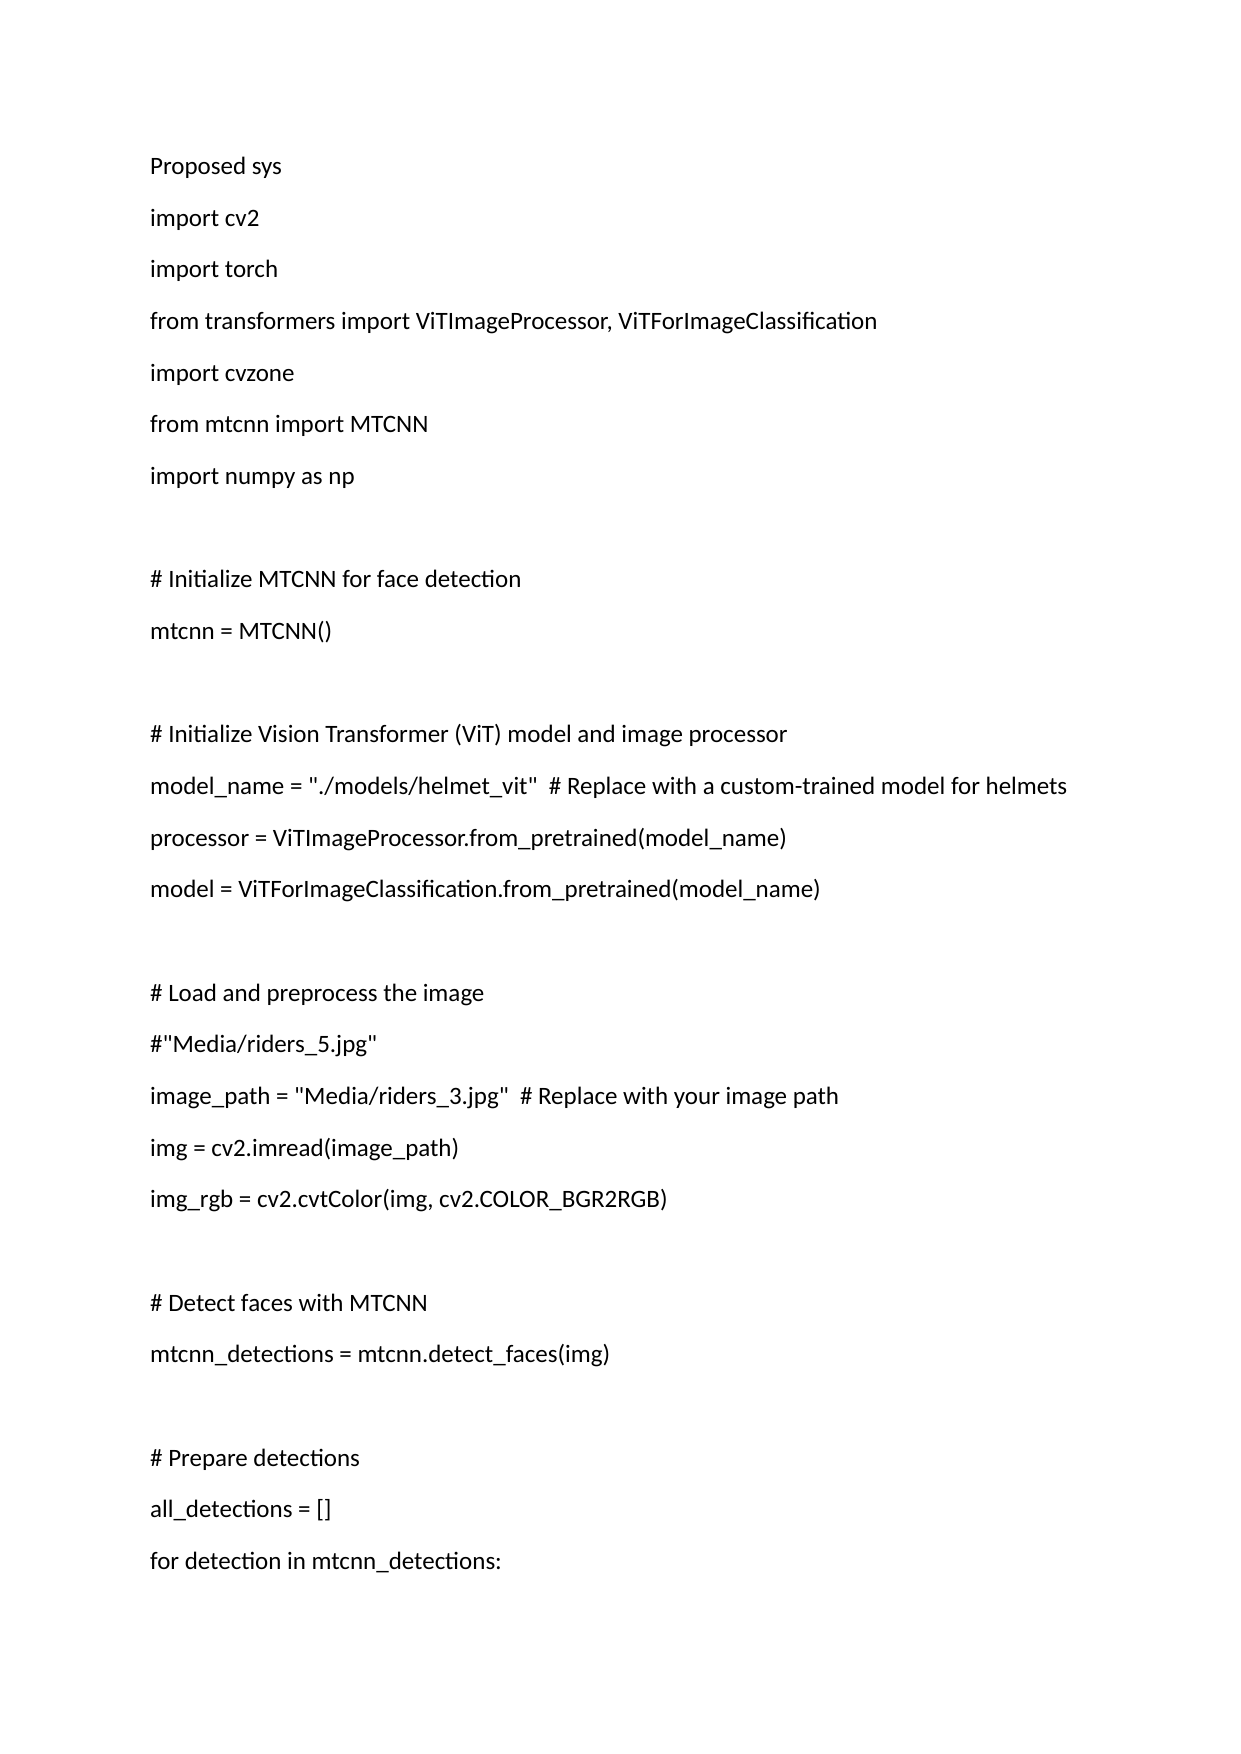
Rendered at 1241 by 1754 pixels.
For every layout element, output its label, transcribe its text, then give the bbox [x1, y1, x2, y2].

text image_path = "Media/riders_3.jpg" # Replace with your image path [150, 1080, 1090, 1111]
text mtcnn_detections = mtcnn.detect_faces(img) [150, 1338, 1090, 1369]
text model = ViTForImageClassification.from_pretrained(model_name) [150, 873, 1090, 904]
text from transformers import ViTImageProcessor, ViTForImageClassification [150, 305, 1090, 336]
text from mtcnn import MTCNN [150, 408, 1090, 439]
text # Prepare detections [150, 1442, 1090, 1472]
text mtcnn = MTCNN() [150, 615, 1090, 646]
text import torch [150, 253, 1090, 284]
text model_name = "./models/helmet_vit" # Replace with a custom-trained model for helmets [150, 770, 1090, 801]
text import cv2 [150, 202, 1090, 232]
text Proposed sys [150, 150, 1090, 181]
text processor = ViTImageProcessor.from_pretrained(model_name) [150, 822, 1090, 852]
text import cvzone [150, 357, 1090, 387]
text for detection in mtcnn_detections: [150, 1545, 1090, 1576]
text img_rgb = cv2.cvtColor(img, cv2.COLOR_BGR2RGB) [150, 1183, 1090, 1214]
text # Initialize MTCNN for face detection [150, 563, 1090, 594]
text all_detections = [] [150, 1493, 1090, 1524]
text #"Media/riders_5.jpg" [150, 1028, 1090, 1059]
text import numpy as np [150, 460, 1090, 491]
text # Load and preprocess the image [150, 977, 1090, 1007]
text # Initialize Vision Transformer (ViT) model and image processor [150, 718, 1090, 749]
text img = cv2.imread(image_path) [150, 1132, 1090, 1162]
text # Detect faces with MTCNN [150, 1287, 1090, 1317]
